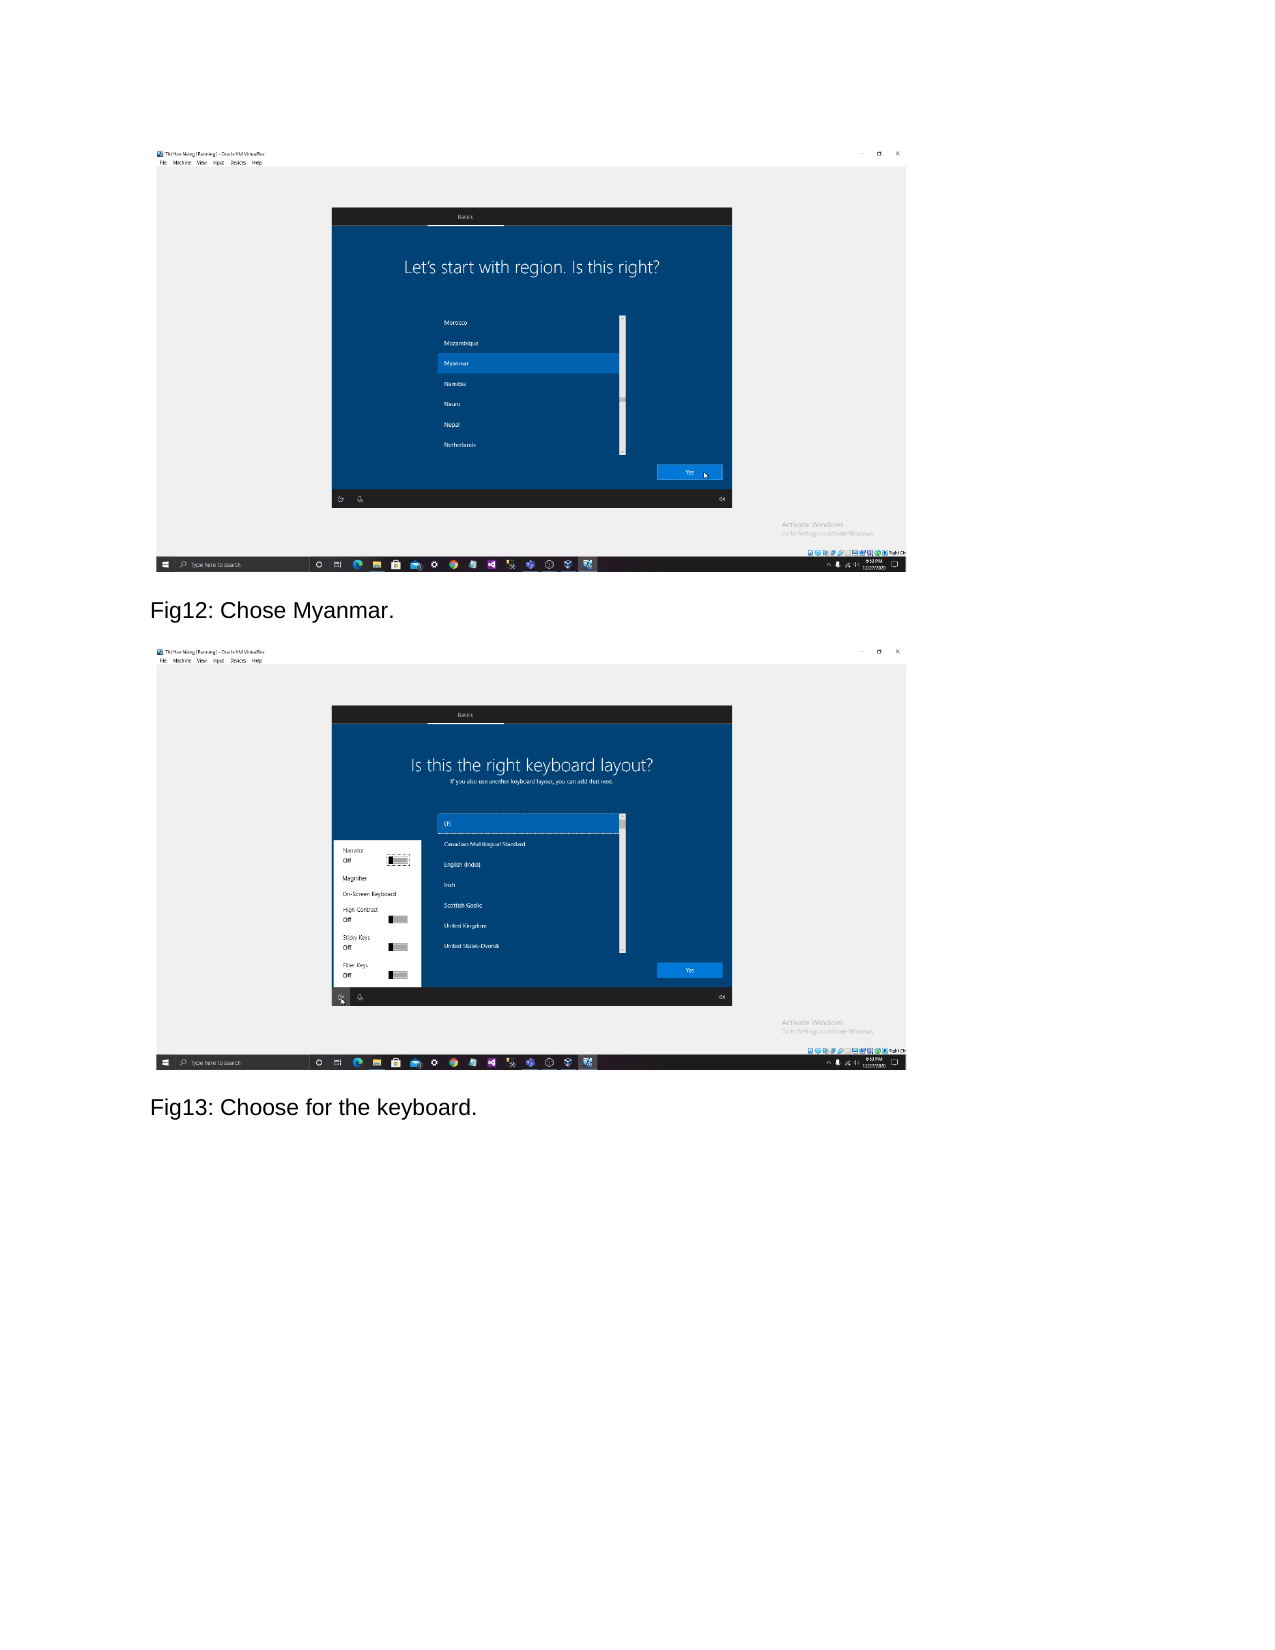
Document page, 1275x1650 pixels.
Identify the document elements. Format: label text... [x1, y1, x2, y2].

text Fig12: Chose Myanmar. [150, 597, 1125, 623]
picture [156, 150, 907, 572]
text Fig13: Choose for the keyboard. [150, 1094, 1125, 1121]
picture [156, 647, 907, 1070]
